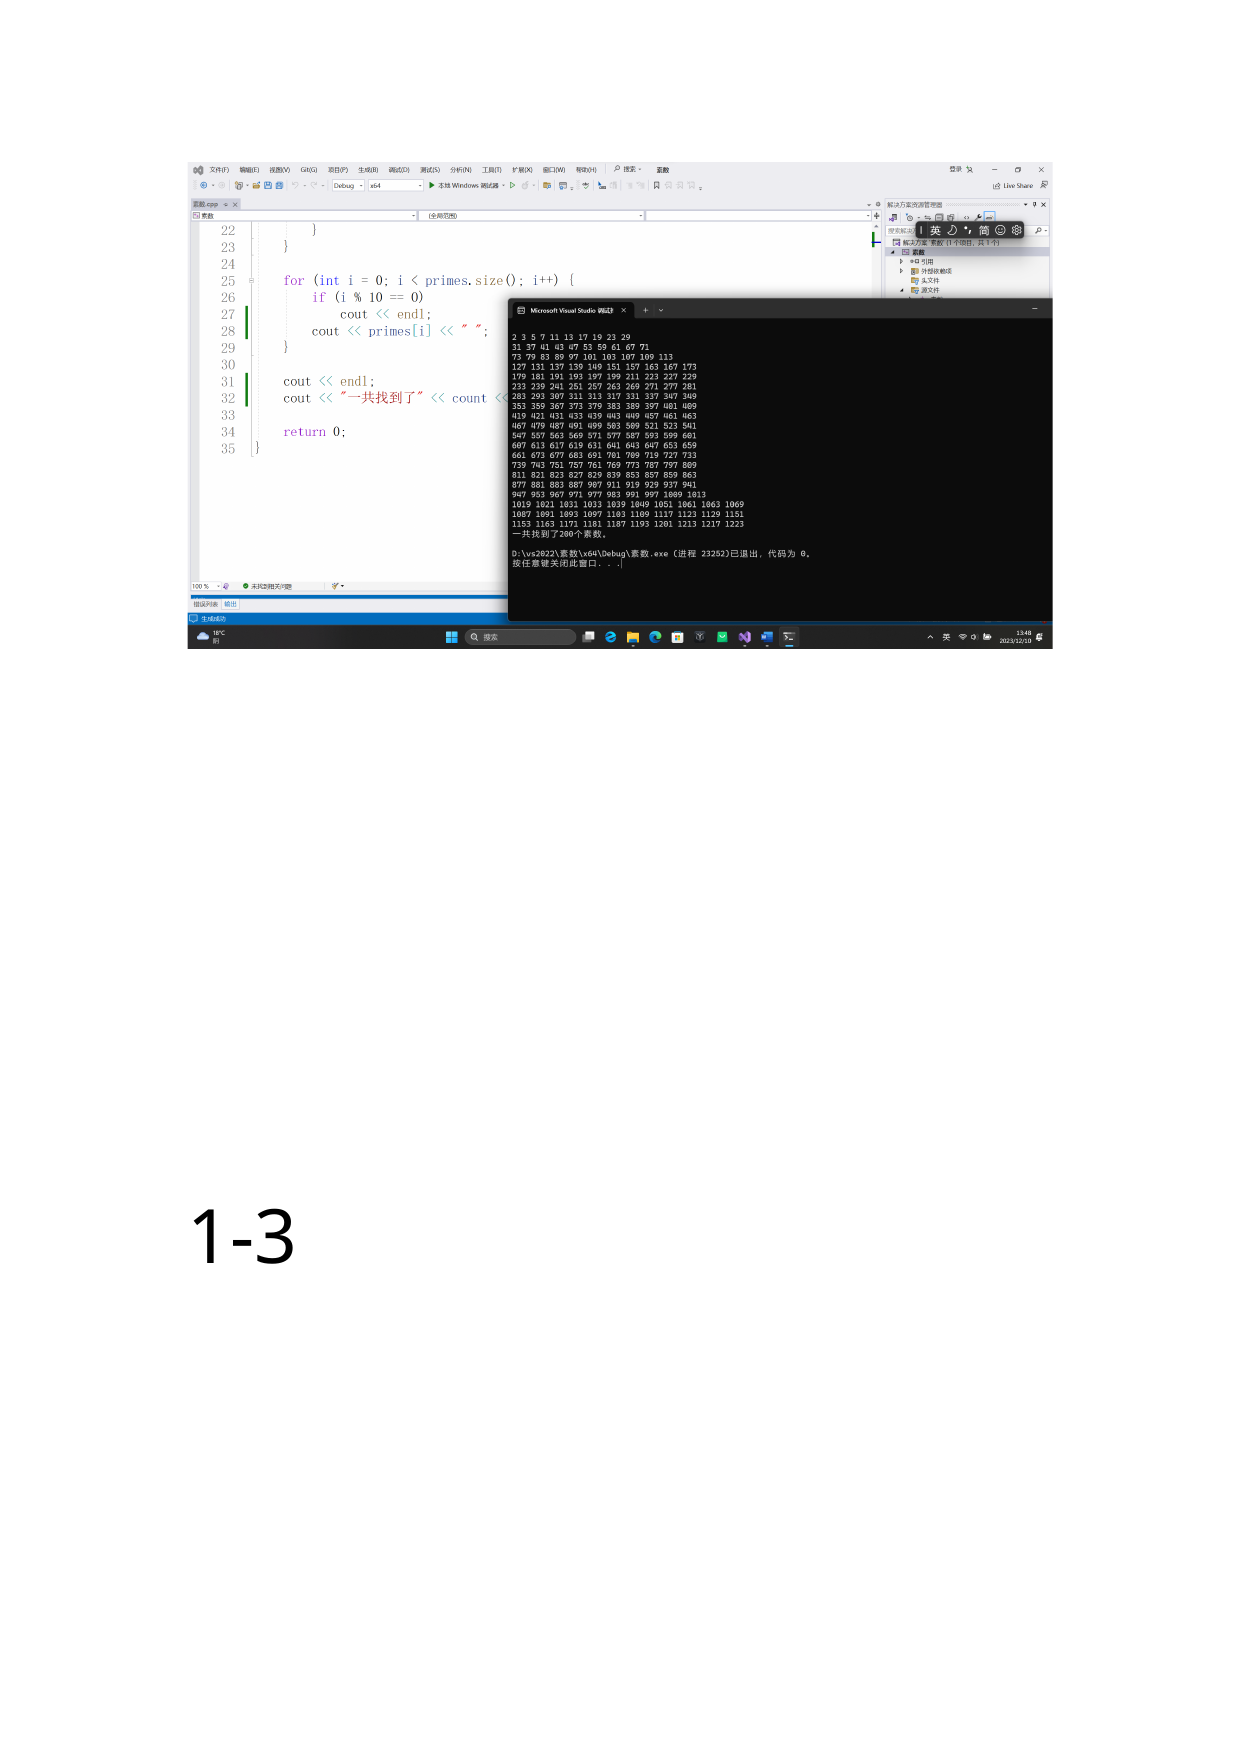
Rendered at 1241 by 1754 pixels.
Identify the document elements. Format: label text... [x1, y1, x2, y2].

text 1-3 [187, 1169, 1053, 1299]
picture [187, 162, 1053, 649]
